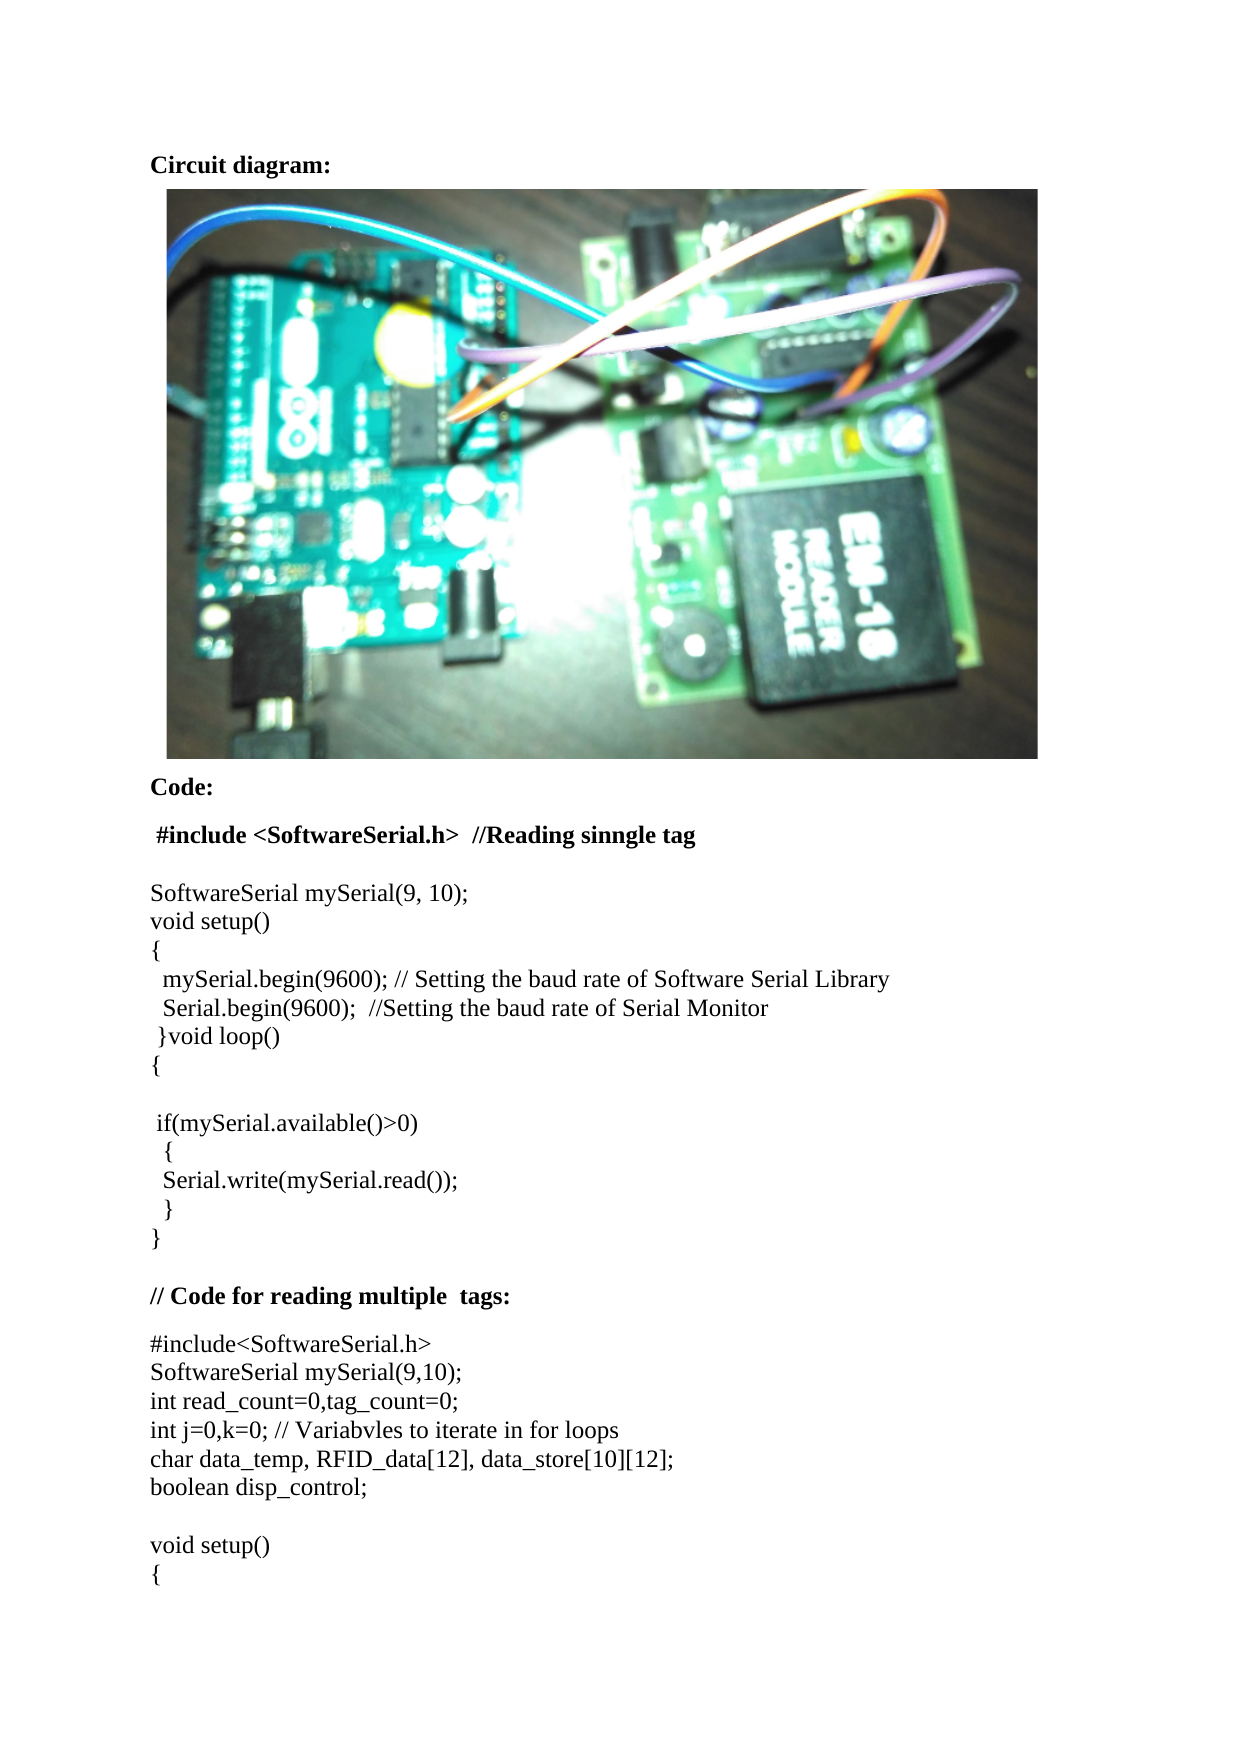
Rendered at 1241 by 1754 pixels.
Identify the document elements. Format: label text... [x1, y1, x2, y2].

text void setup() [150, 1530, 1090, 1559]
text } [150, 1194, 1090, 1223]
text { [150, 935, 1090, 964]
text } [150, 1223, 1090, 1251]
text void setup() [150, 906, 1090, 935]
text { [150, 1559, 1090, 1587]
picture [166, 189, 1038, 759]
text int read_count=0,tag_count=0; [150, 1386, 1090, 1415]
text }void loop() [150, 1021, 1090, 1050]
text // Code for reading multiple tags: [150, 1281, 1090, 1310]
text int j=0,k=0; // Variabvles to iterate in for loops [150, 1415, 1090, 1444]
text if(mySerial.available()>0) [150, 1108, 1090, 1136]
text Code: [150, 675, 1090, 801]
text char data_temp, RFID_data[12], data_store[10][12]; [150, 1444, 1090, 1472]
text SoftwareSerial mySerial(9,10); [150, 1357, 1090, 1386]
text SoftwareSerial mySerial(9, 10); [150, 878, 1090, 906]
text #include<SoftwareSerial.h> [150, 1329, 1090, 1357]
text Serial.begin(9600); //Setting the baud rate of Serial Monitor [150, 993, 1090, 1021]
text boolean disp_control; [150, 1472, 1090, 1501]
text Circuit diagram: [150, 150, 1090, 179]
text { [150, 1136, 1090, 1165]
text #include <SoftwareSerial.h> //Reading sinngle tag [150, 820, 1090, 849]
text Serial.write(mySerial.read()); [150, 1165, 1090, 1194]
text mySerial.begin(9600); // Setting the baud rate of Software Serial Library [150, 964, 1090, 993]
text { [150, 1050, 1090, 1079]
